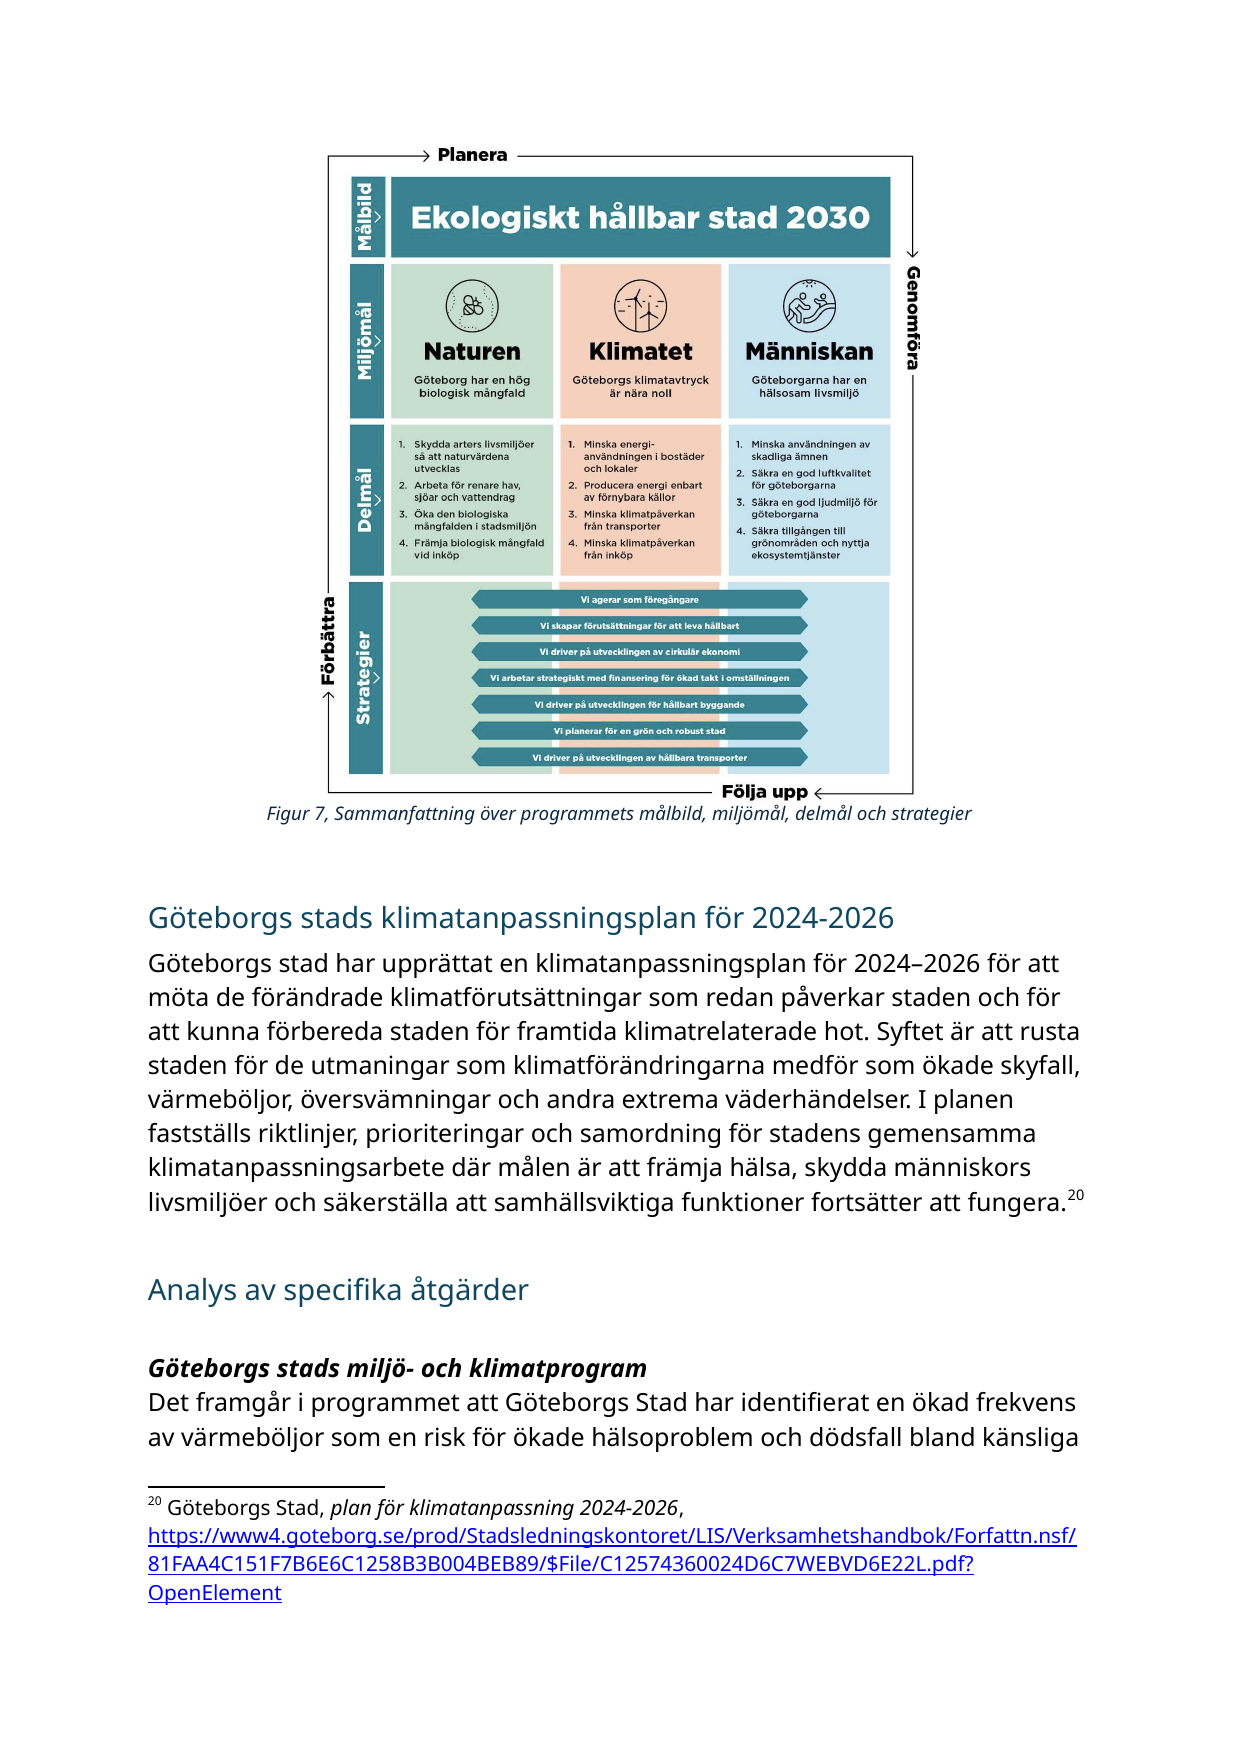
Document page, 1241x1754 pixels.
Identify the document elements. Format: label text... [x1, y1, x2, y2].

text Göteborgs stad har upprättat en klimatanpassningsplan för 2024–2026 för att möta de förändrade klimatförutsättningar som redan påverkar staden och för att kunna förbereda staden för framtida klimatrelaterade hot. Syftet är att rusta staden för de utmaningar som klimatförändringarna medför som ökade skyfall, värmeböljor, översvämningar och andra extrema väderhändelser. I planen fastställs riktlinjer, prioriteringar och samordning för stadens gemensamma klimatanpassningsarbete där målen är att främja hälsa, skydda människors livsmiljöer och säkerställa att samhällsviktiga funktioner fortsätter att fungera. [148, 946, 1093, 1218]
subtitle Göteborgs stads klimatanpassningsplan för 2024-2026 [148, 898, 1093, 937]
picture [320, 147, 920, 801]
subtitle Analys av specifika åtgärder [148, 1269, 1093, 1309]
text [148, 1351, 1093, 1453]
